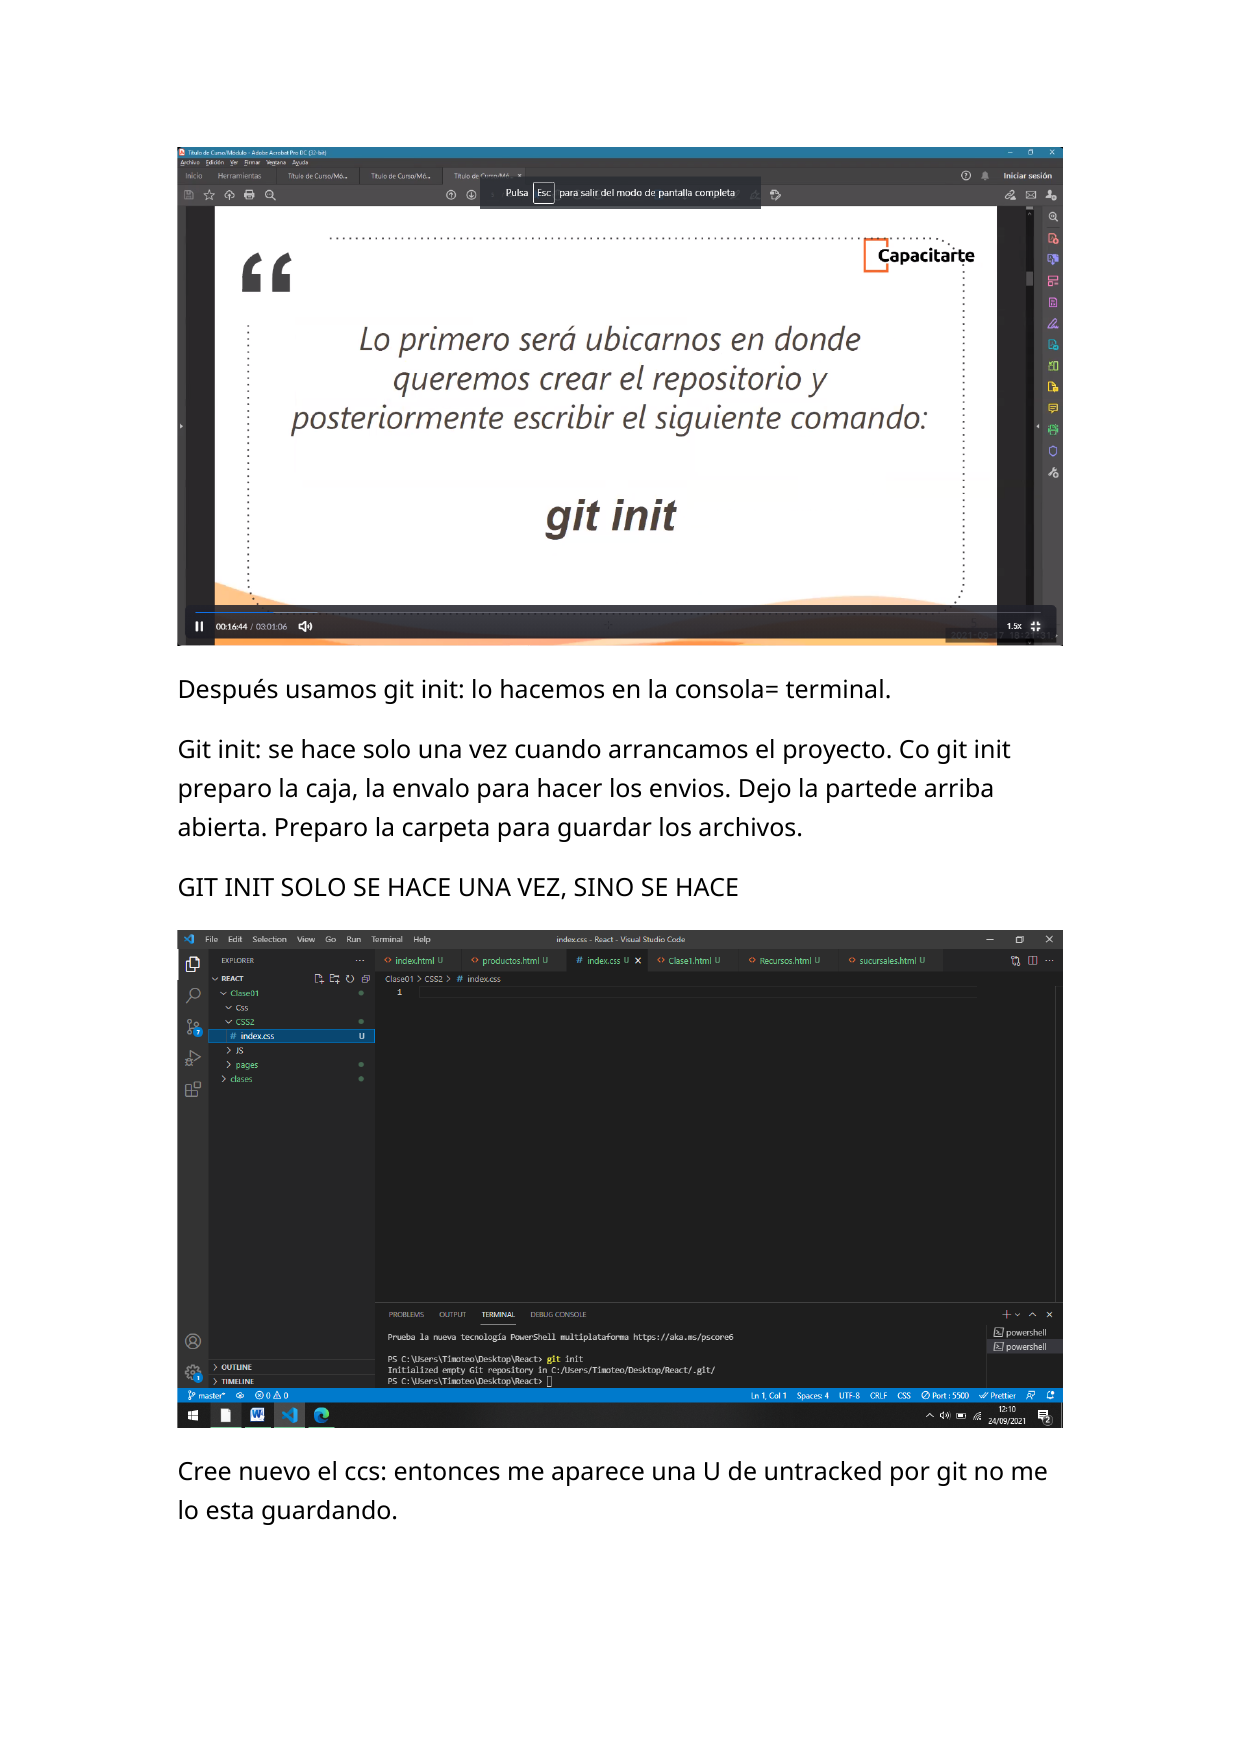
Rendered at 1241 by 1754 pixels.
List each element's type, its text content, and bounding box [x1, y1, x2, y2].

text Después usamos git init: lo hacemos en la consola= terminal. [177, 672, 1063, 706]
picture [177, 147, 1063, 646]
text Git init: se hace solo una vez cuando arrancamos el proyecto. Co git init preparo la caja, la envalo para hacer los envios. Dejo la partede arriba abierta. Preparo la carpeta para guardar los archivos. [177, 732, 1063, 844]
picture [177, 930, 1063, 1428]
text GIT INIT SOLO SE HACE UNA VEZ, SINO SE HACE [177, 870, 1063, 904]
text Cree nuevo el ccs: entonces me aparece una U de untracked por git no me lo esta guardando. [177, 1454, 1063, 1527]
